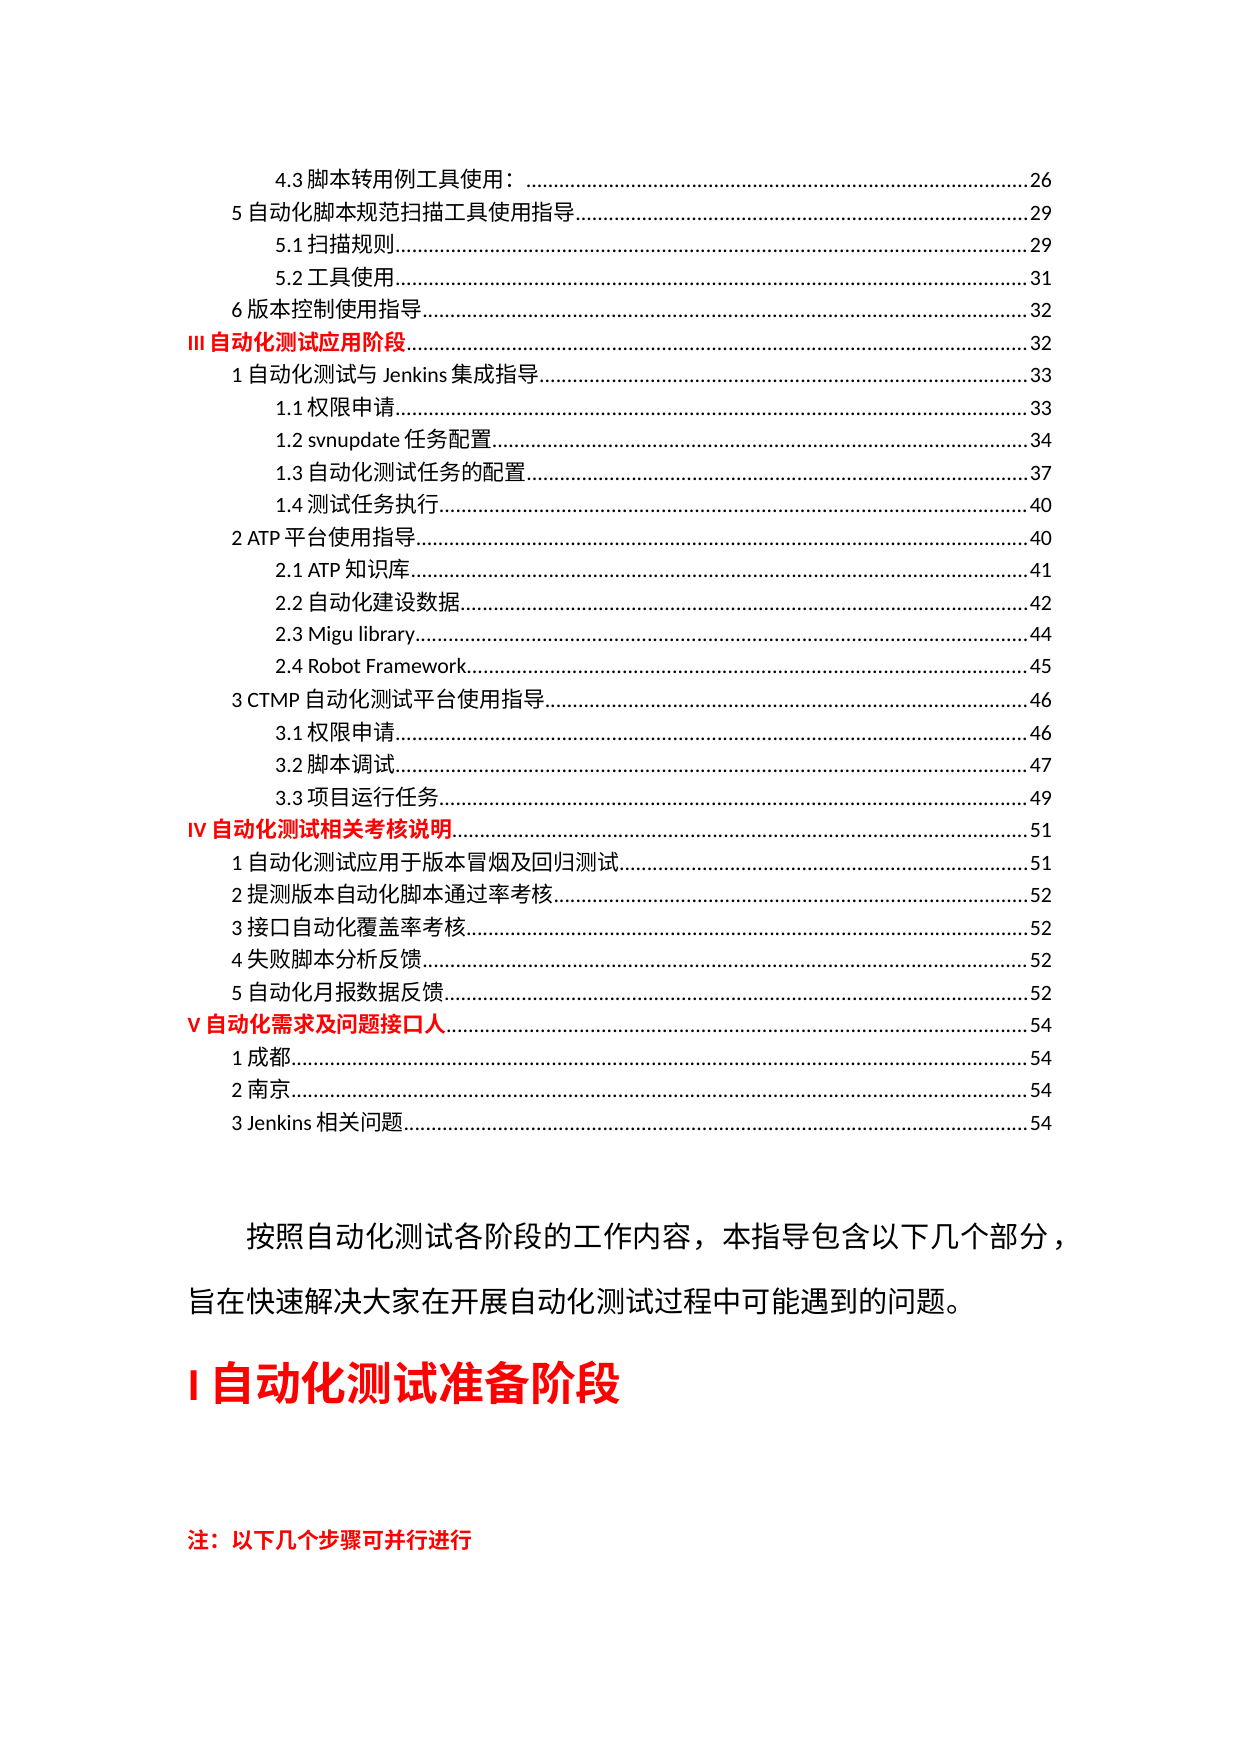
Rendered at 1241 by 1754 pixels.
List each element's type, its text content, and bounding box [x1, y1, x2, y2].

text 注：以下几个步骤可并行进行 [187, 1522, 1053, 1555]
text 按照自动化测试各阶段的工作内容，本指导包含以下几个部分，旨在快速解决大家在开展自动化测试过程中可能遇到的问题。 [187, 1202, 1053, 1332]
subtitle I自动化测试准备阶段 [187, 1332, 1053, 1429]
